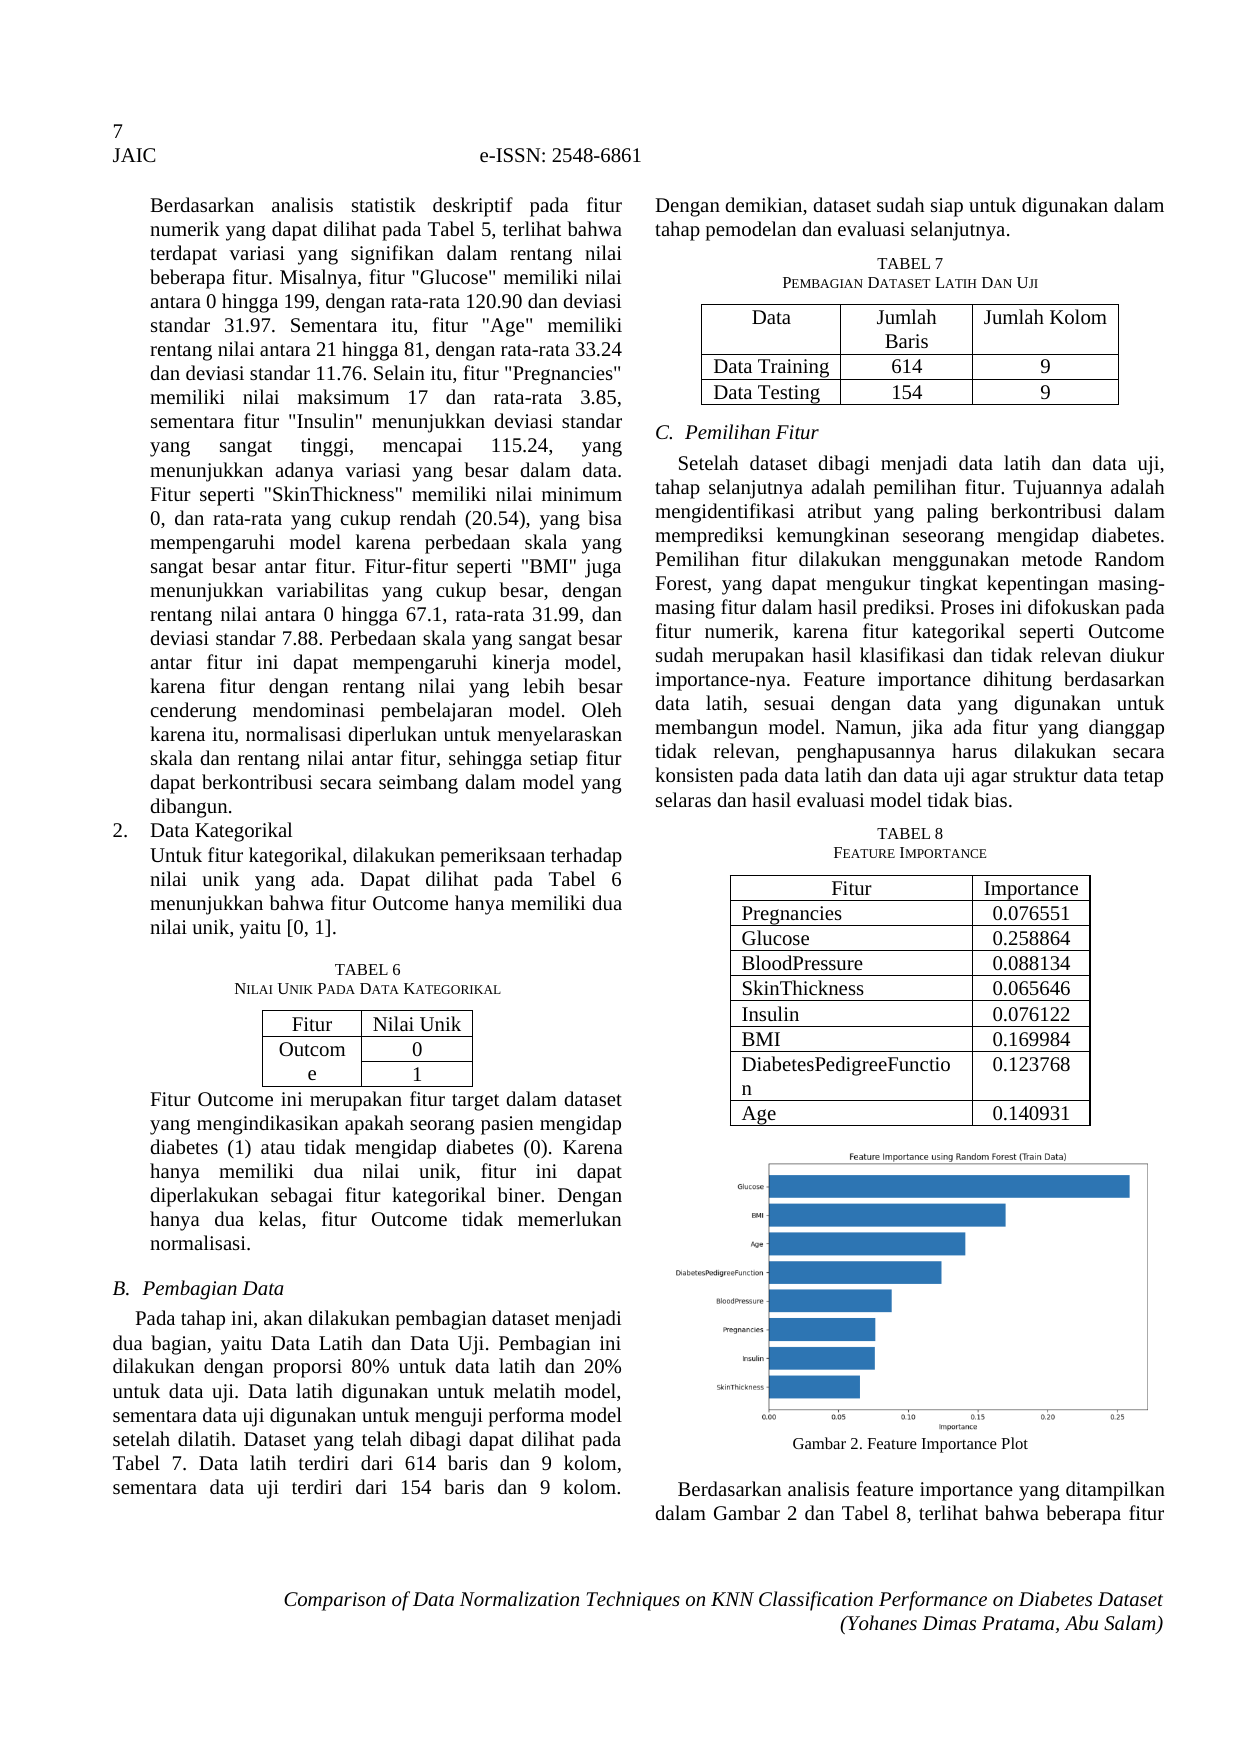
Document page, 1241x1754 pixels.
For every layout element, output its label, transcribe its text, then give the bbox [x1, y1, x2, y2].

list Berdasarkan analisis statistik deskriptif pada fitur numerik yang dapat dilihat pada Tabel 5, terlihat bahwa terdapat variasi yang signifikan dalam rentang nilai beberapa fitur. Misalnya, fitur "Glucose" memiliki nilai antara 0 hingga 199, dengan rata-rata 120.90 dan deviasi standar 31.97. Sementara itu, fitur "Age" memiliki rentang nilai antara 21 hingga 81, dengan rata-rata 33.24 dan deviasi standar 11.76. Selain itu, fitur "Pregnancies" memiliki nilai maksimum 17 dan rata-rata 3.85, sementara fitur "Insulin" menunjukkan deviasi standar yang sangat tinggi, mencapai 115.24, yang menunjukkan adanya variasi yang besar dalam data. Fitur seperti "SkinThickness" memiliki nilai minimum 0, dan rata-rata yang cukup rendah (20.54), yang bisa mempengaruhi model karena perbedaan skala yang sangat besar antar fitur. Fitur-fitur seperti "BMI" juga menunjukkan variabilitas yang cukup besar, dengan rentang nilai antara 0 hingga 67.1, rata-rata 31.99, dan deviasi standar 7.88. Perbedaan skala yang sangat besar antar fitur ini dapat mempengaruhi kinerja model, karena fitur dengan rentang nilai yang lebih besar cenderung mendominasi pembelajaran model. Oleh karena itu, normalisasi diperlukan untuk menyelaraskan skala dan rentang nilai antar fitur, sehingga setiap fitur dapat berkontribusi secara seimbang dalam model yang dibangun. [150, 193, 623, 818]
table_header Fitur [731, 876, 972, 900]
picture [672, 1150, 1148, 1434]
table_cell 0.065646 [973, 976, 1089, 1000]
table_cell 0 [362, 1037, 472, 1061]
table_cell 154 [841, 380, 972, 404]
table_cell BMI [731, 1027, 972, 1051]
table_cell 1 [362, 1062, 472, 1086]
table_cell Data Testing [702, 380, 840, 404]
text Setelah dataset dibagi menjadi data latih dan data uji, tahap selanjutnya adalah pemilihan fitur. Tujuannya adalah mengidentifikasi atribut yang paling berkontribusi dalam memprediksi kemungkinan seseorang mengidap diabetes. Pemilihan fitur dilakukan menggunakan metode Random Forest, yang dapat mengukur tingkat kepentingan masing-masing fitur dalam hasil prediksi. Proses ini difokuskan pada fitur numerik, karena fitur kategorikal seperti Outcome sudah merupakan hasil klasifikasi dan tidak relevan diukur importance-nya. Feature importance dihitung berdasarkan data latih, sesuai dengan data yang digunakan untuk membangun model. Namun, jika ada fitur yang dianggap tidak relevan, penghapusannya harus dilakukan secara konsisten pada data latih dan data uji agar struktur data tetap selaras dan hasil evaluasi model tidak bias. [655, 451, 1165, 812]
table_cell Insulin [731, 1001, 972, 1026]
table_header Fitur [263, 1011, 361, 1036]
table_header Jumlah Baris [841, 305, 972, 353]
table_cell DiabetesPedigreeFunction [731, 1052, 972, 1100]
table_cell Outcome [263, 1037, 361, 1086]
table_cell Pregnancies [731, 901, 972, 925]
list Pembagian Data [112, 1276, 623, 1300]
table_cell 0.140931 [973, 1101, 1089, 1125]
text TABEL 8 Feature Importance [655, 824, 1165, 862]
table_header Jumlah Kolom [973, 305, 1118, 353]
table_cell 0.169984 [973, 1027, 1089, 1051]
table_cell 614 [841, 355, 972, 378]
table_cell 0.076122 [973, 1001, 1089, 1026]
table_cell SkinThickness [731, 976, 972, 1000]
table_cell 0.088134 [973, 951, 1089, 975]
text Gambar 2. Feature Importance Plot [655, 1434, 1165, 1453]
list Data Kategorikal [112, 818, 623, 842]
text Pada tahap ini, akan dilakukan pembagian dataset menjadi dua bagian, yaitu Data Latih dan Data Uji. Pembagian ini dilakukan dengan proporsi 80% untuk data latih dan 20% untuk data uji. Data latih digunakan untuk melatih model, sementara data uji digunakan untuk menguji performa model setelah dilatih. Dataset yang telah dibagi dapat dilihat pada Tabel 7. Data latih terdiri dari 614 baris dan 9 kolom, sementara data uji terdiri dari 154 baris dan 9 kolom. Dengan demikian, dataset sudah siap untuk digunakan dalam tahap pemodelan dan evaluasi selanjutnya. [112, 1306, 623, 1499]
table_header Importance [973, 876, 1089, 900]
table_cell 9 [973, 380, 1118, 404]
list Untuk fitur kategorikal, dilakukan pemeriksaan terhadap nilai unik yang ada. Dapat dilihat pada Tabel 6 menunjukkan bahwa fitur Outcome hanya memiliki dua nilai unik, yaitu [0, 1]. [150, 842, 623, 939]
table_cell 0.123768 [973, 1052, 1089, 1100]
table_cell Age [731, 1101, 972, 1125]
table_header Nilai Unik [362, 1011, 472, 1036]
table_header Data [702, 305, 840, 353]
text TABEL 6 Nilai Unik Pada Data Kategorikal [112, 959, 623, 998]
table_cell 0.258864 [973, 926, 1089, 950]
list Pemilihan Fitur [655, 420, 1165, 444]
table_cell BloodPressure [731, 951, 972, 975]
table_cell Glucose [731, 926, 972, 950]
text TABEL 7 Pembagian Dataset Latih Dan Uji [655, 253, 1165, 292]
table_cell Data Training [702, 355, 840, 378]
table_cell 9 [973, 355, 1118, 378]
table_cell 0.076551 [973, 901, 1089, 925]
list Fitur Outcome ini merupakan fitur target dalam dataset yang mengindikasikan apakah seorang pasien mengidap diabetes (1) atau tidak mengidap diabetes (0). Karena hanya memiliki dua nilai unik, fitur ini dapat diperlakukan sebagai fitur kategorikal biner. Dengan hanya dua kelas, fitur Outcome tidak memerlukan normalisasi. [150, 1087, 623, 1255]
